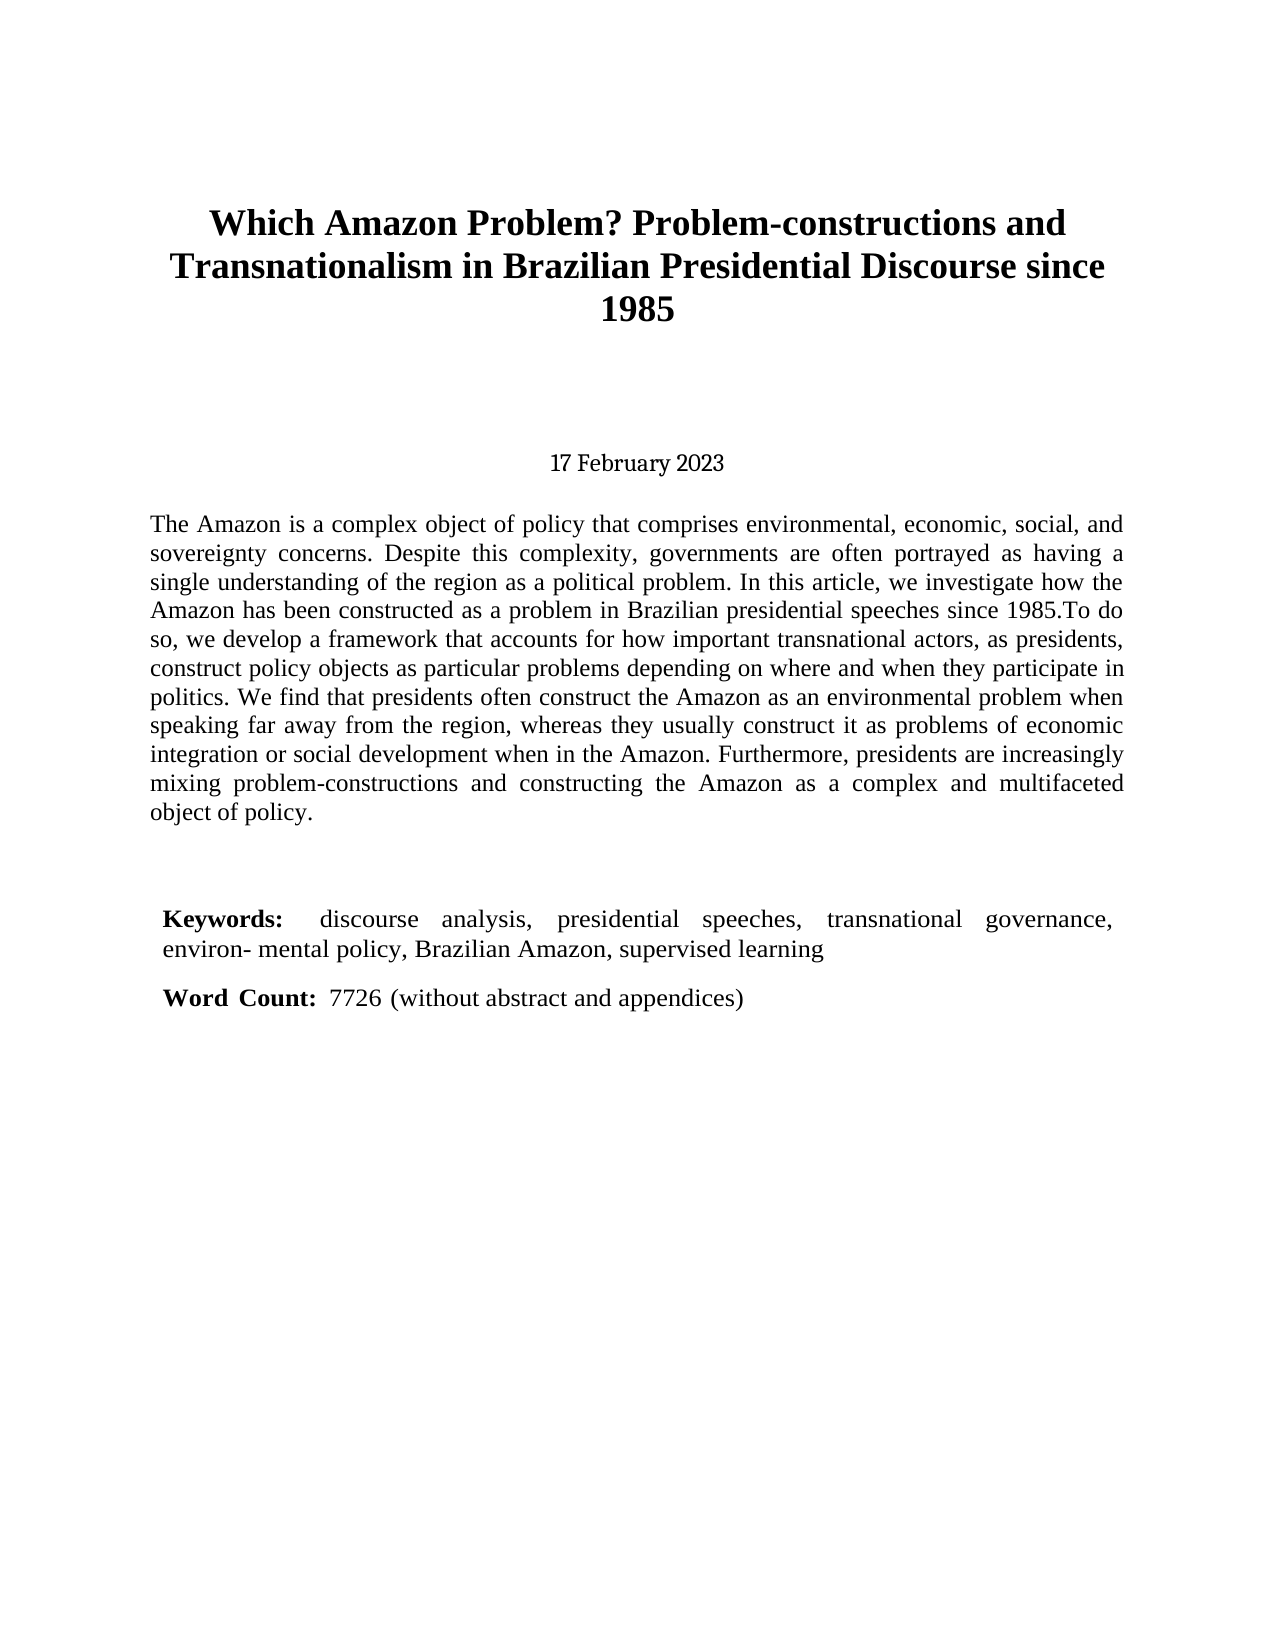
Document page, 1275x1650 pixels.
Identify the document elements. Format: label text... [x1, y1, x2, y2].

text Keywords: discourse analysis, presidential speeches, transnational governance, environ- mental policy, Brazilian Amazon, supervised learning [162, 904, 1113, 963]
title Which Amazon Problem? Problem-constructions and Transnationalism in Brazilian Presidential Discourse since 1985 [150, 200, 1125, 329]
text The Amazon is a complex object of policy that comprises environmental, economic, social, and sovereignty concerns. Despite this complexity, governments are often portrayed as having a single understanding of the region as a political problem. In this article, we investigate how the Amazon has been constructed as a problem in Brazilian presidential speeches since 1985.To do so, we develop a framework that accounts for how important transnational actors, as presidents, construct policy objects as particular problems depending on where and when they participate in politics. We find that presidents often construct the Amazon as an environmental problem when speaking far away from the region, whereas they usually construct it as problems of economic integration or social development when in the Amazon. Furthermore, presidents are increasingly mixing problem-constructions and constructing the Amazon as a complex and multifaceted object of policy. [150, 509, 1125, 826]
text Word Count: 7726 (without abstract and appendices) [162, 983, 1125, 1012]
text 17 February 2023 [150, 449, 1125, 478]
